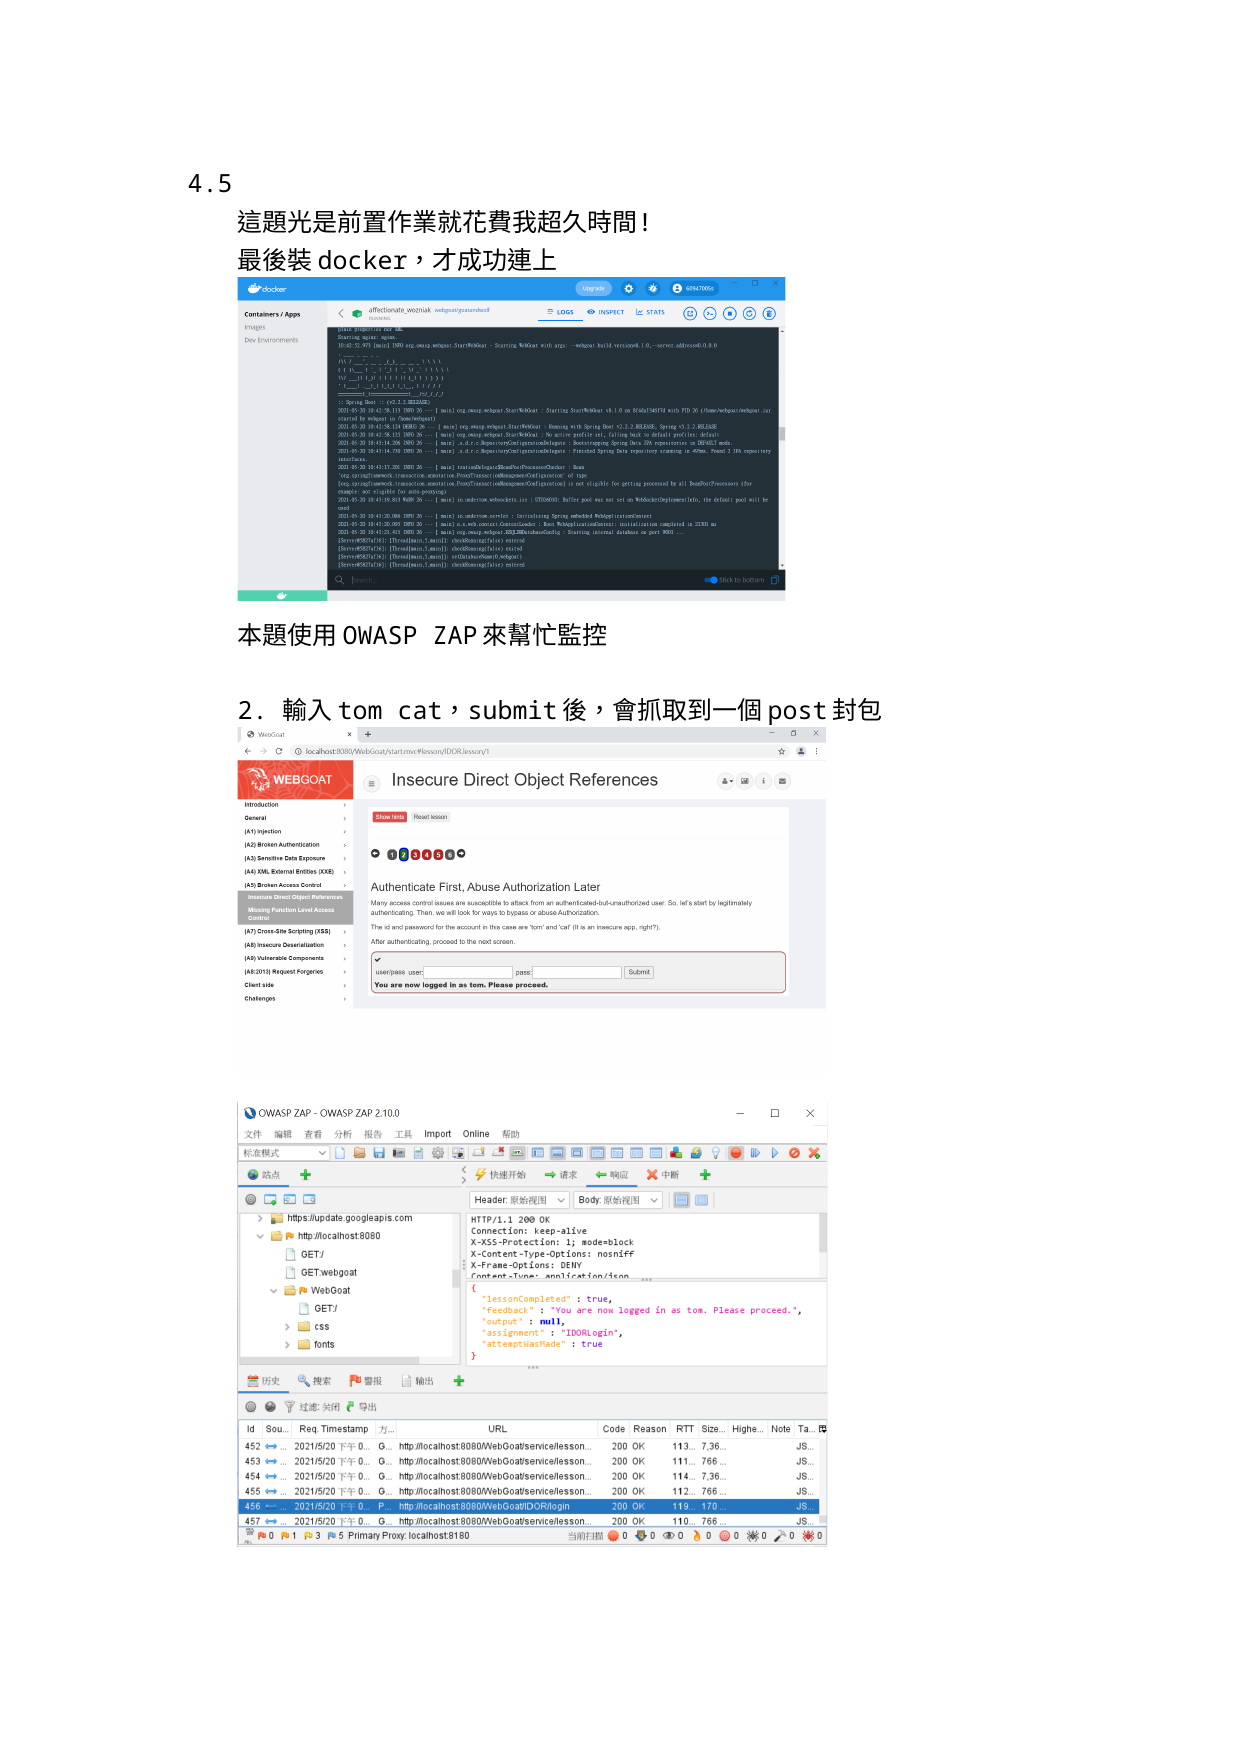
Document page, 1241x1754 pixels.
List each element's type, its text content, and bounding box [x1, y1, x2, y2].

text 最後裝docker，才成功連上 [187, 239, 1053, 277]
picture [237, 277, 786, 601]
text 這題光是前置作業就花費我超久時間! [187, 202, 1053, 239]
text 2. 輸入tom cat，submit後，會抓取到一個post封包 [187, 689, 1053, 727]
text 本題使用OWASP ZAP來幫忙監控 [187, 614, 1053, 652]
text 4.5 [187, 164, 1053, 202]
picture [237, 727, 827, 1075]
picture [237, 1102, 828, 1547]
